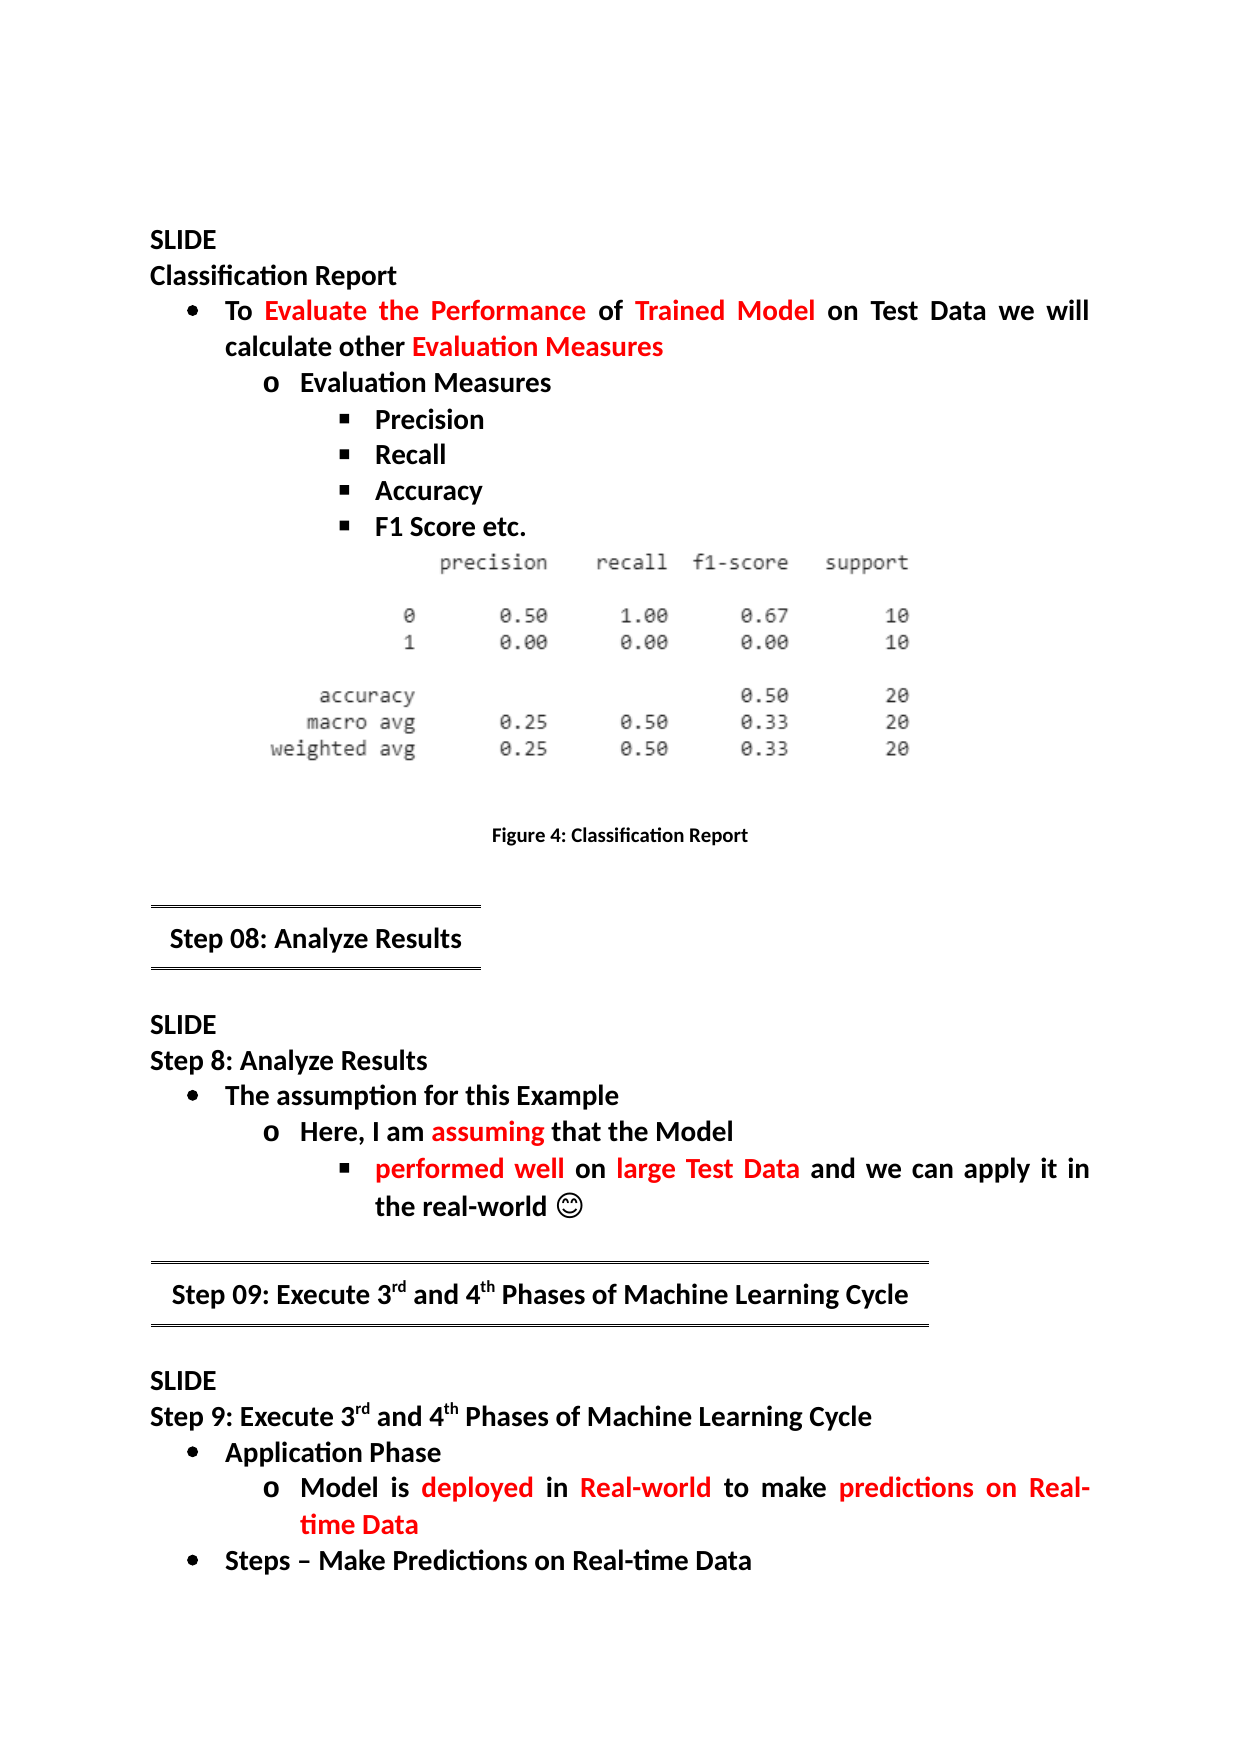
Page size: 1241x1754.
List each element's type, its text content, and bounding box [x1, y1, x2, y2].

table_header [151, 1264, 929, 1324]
list Accuracy [337, 472, 1090, 508]
list To Evaluate the Performance of Trained Model on Test Data we will calculate other Evaluation Measures [187, 292, 1090, 364]
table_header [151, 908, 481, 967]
list Application Phase [187, 1434, 1090, 1469]
text SLIDE [150, 1362, 1090, 1398]
text Step 9: Execute 3rd and 4th Phases of Machine Learning Cycle [150, 1398, 1090, 1434]
text Figure 4: Classification Report [150, 823, 1090, 848]
list Evaluation Measures [262, 364, 1090, 401]
text Step 8: Analyze Results [150, 1042, 1090, 1077]
text SLIDE [150, 221, 1090, 257]
text SLIDE [150, 1006, 1090, 1042]
picture [260, 543, 980, 787]
list Steps – Make Predictions on Real-time Data [187, 1542, 1090, 1578]
list Model is deployed in Real-world to make predictions on Real-time Data [262, 1469, 1090, 1542]
list F1 Score etc. [337, 508, 1090, 543]
list performed well on large Test Data and we can apply it in the real-world 😊 [337, 1150, 1090, 1225]
list Here, I am assuming that the Model [262, 1113, 1090, 1150]
list The assumption for this Example [187, 1077, 1090, 1113]
text Classification Report [150, 257, 1090, 292]
list Recall [337, 436, 1090, 472]
list Precision [337, 401, 1090, 436]
